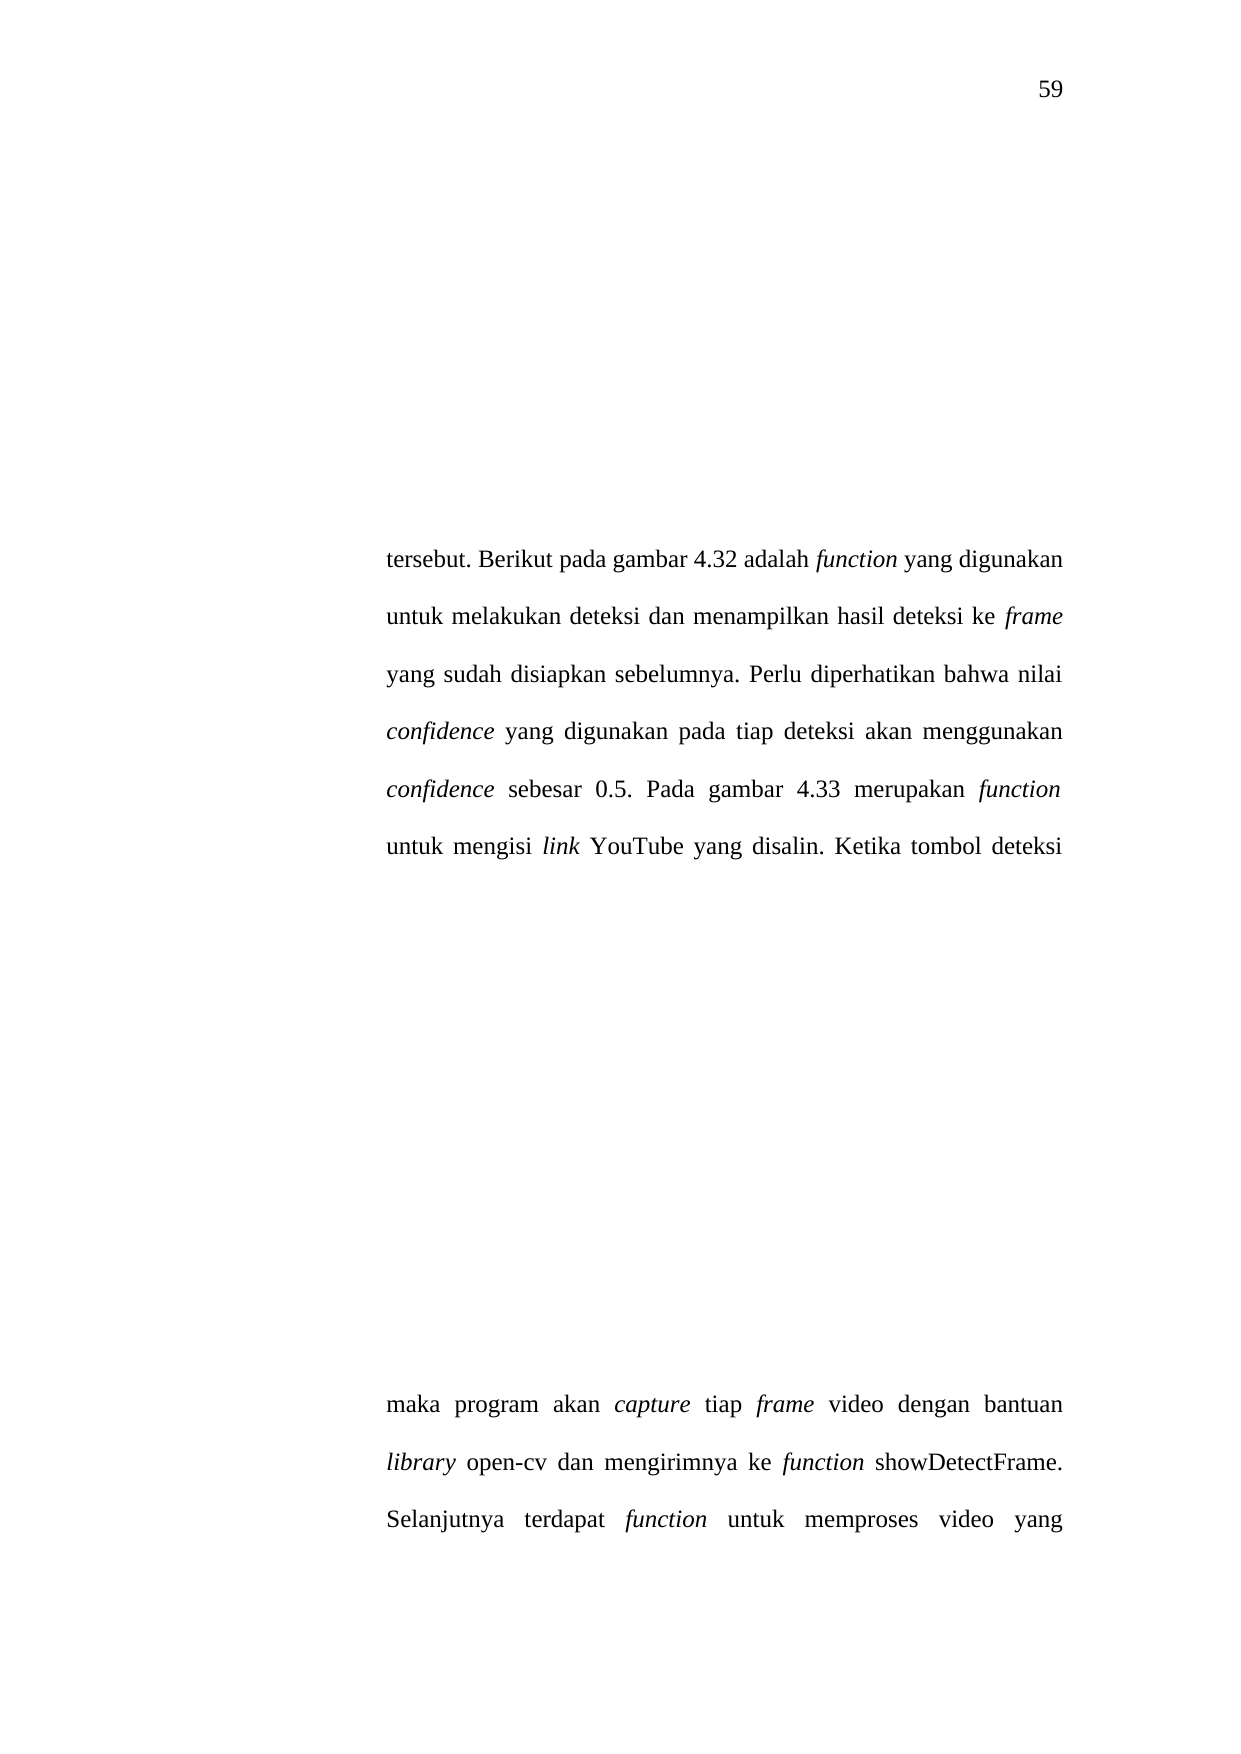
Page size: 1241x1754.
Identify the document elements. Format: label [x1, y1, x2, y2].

text [386, 177, 1063, 1533]
